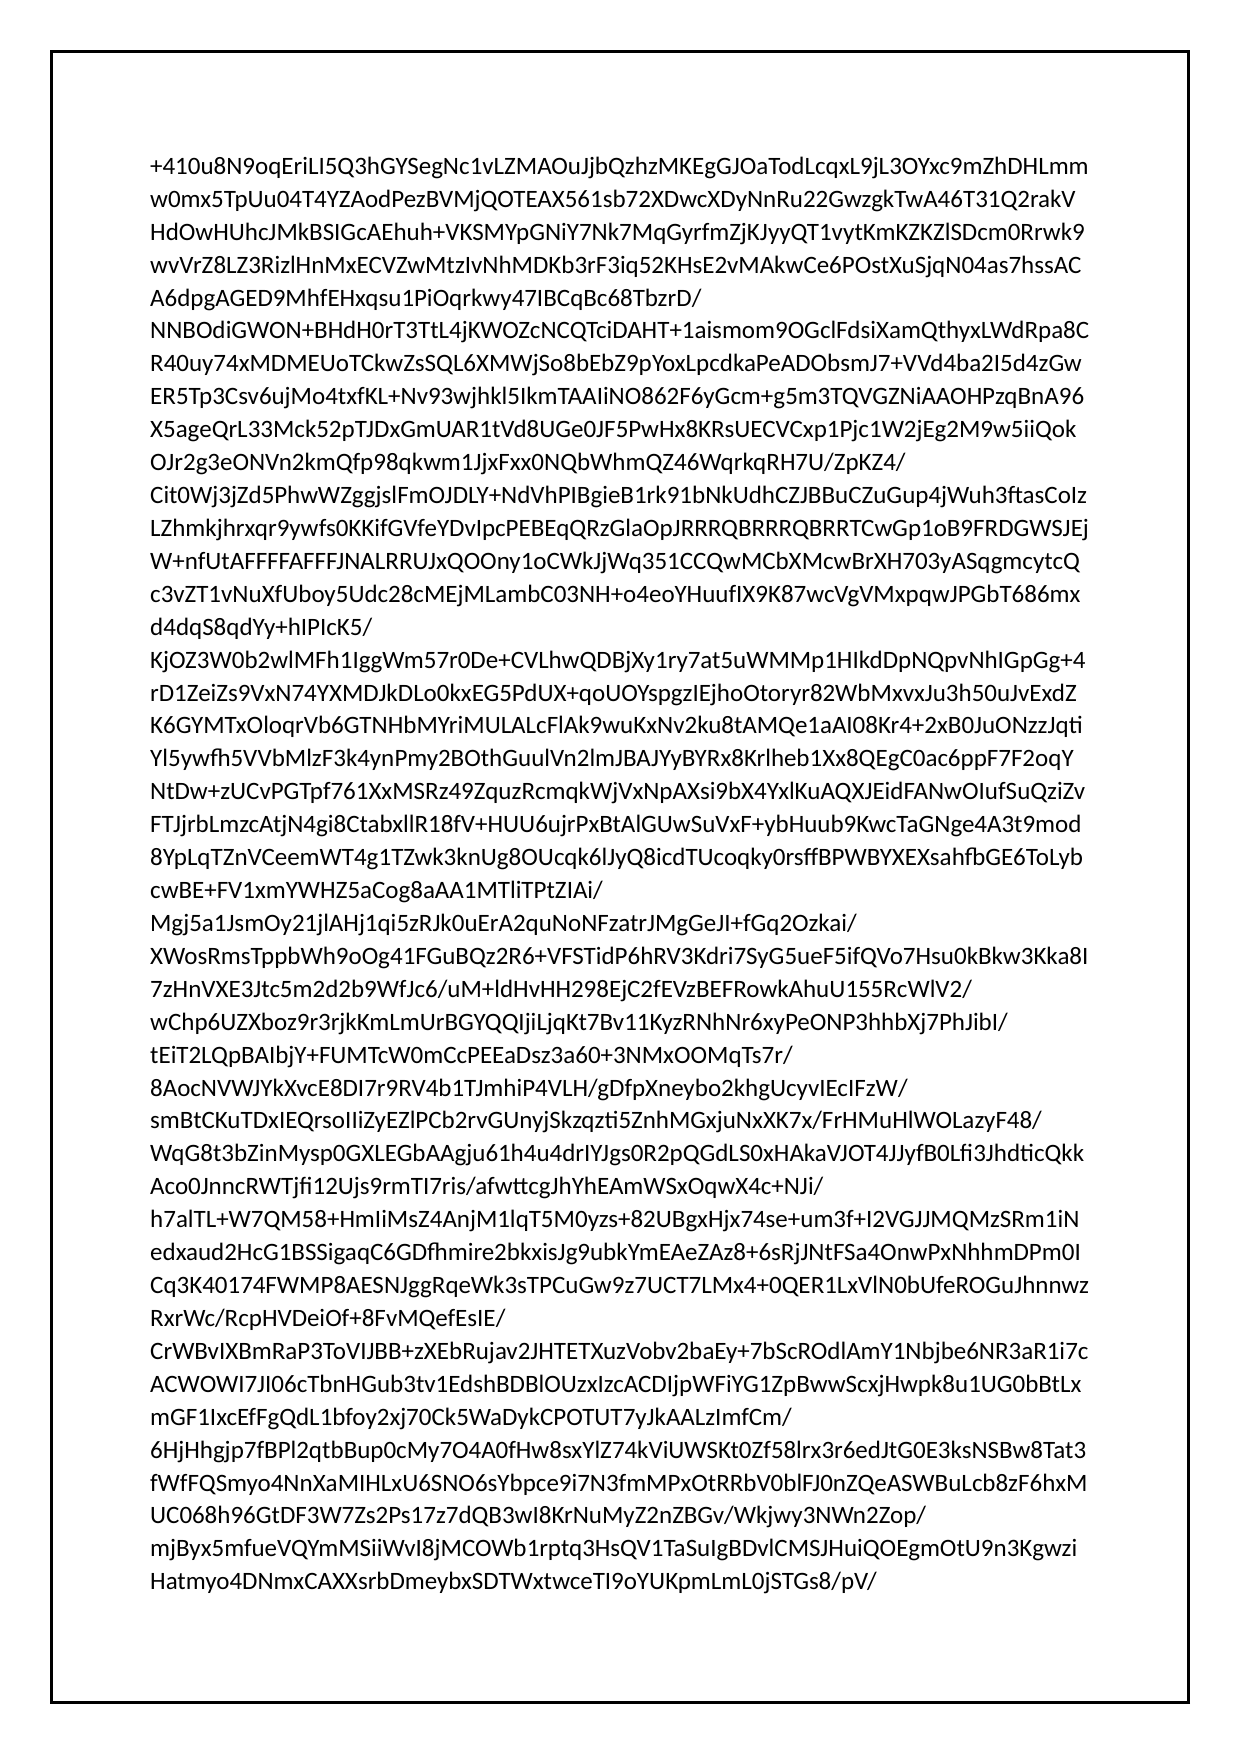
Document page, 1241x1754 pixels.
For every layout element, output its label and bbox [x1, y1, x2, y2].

text [150, 150, 1090, 1596]
